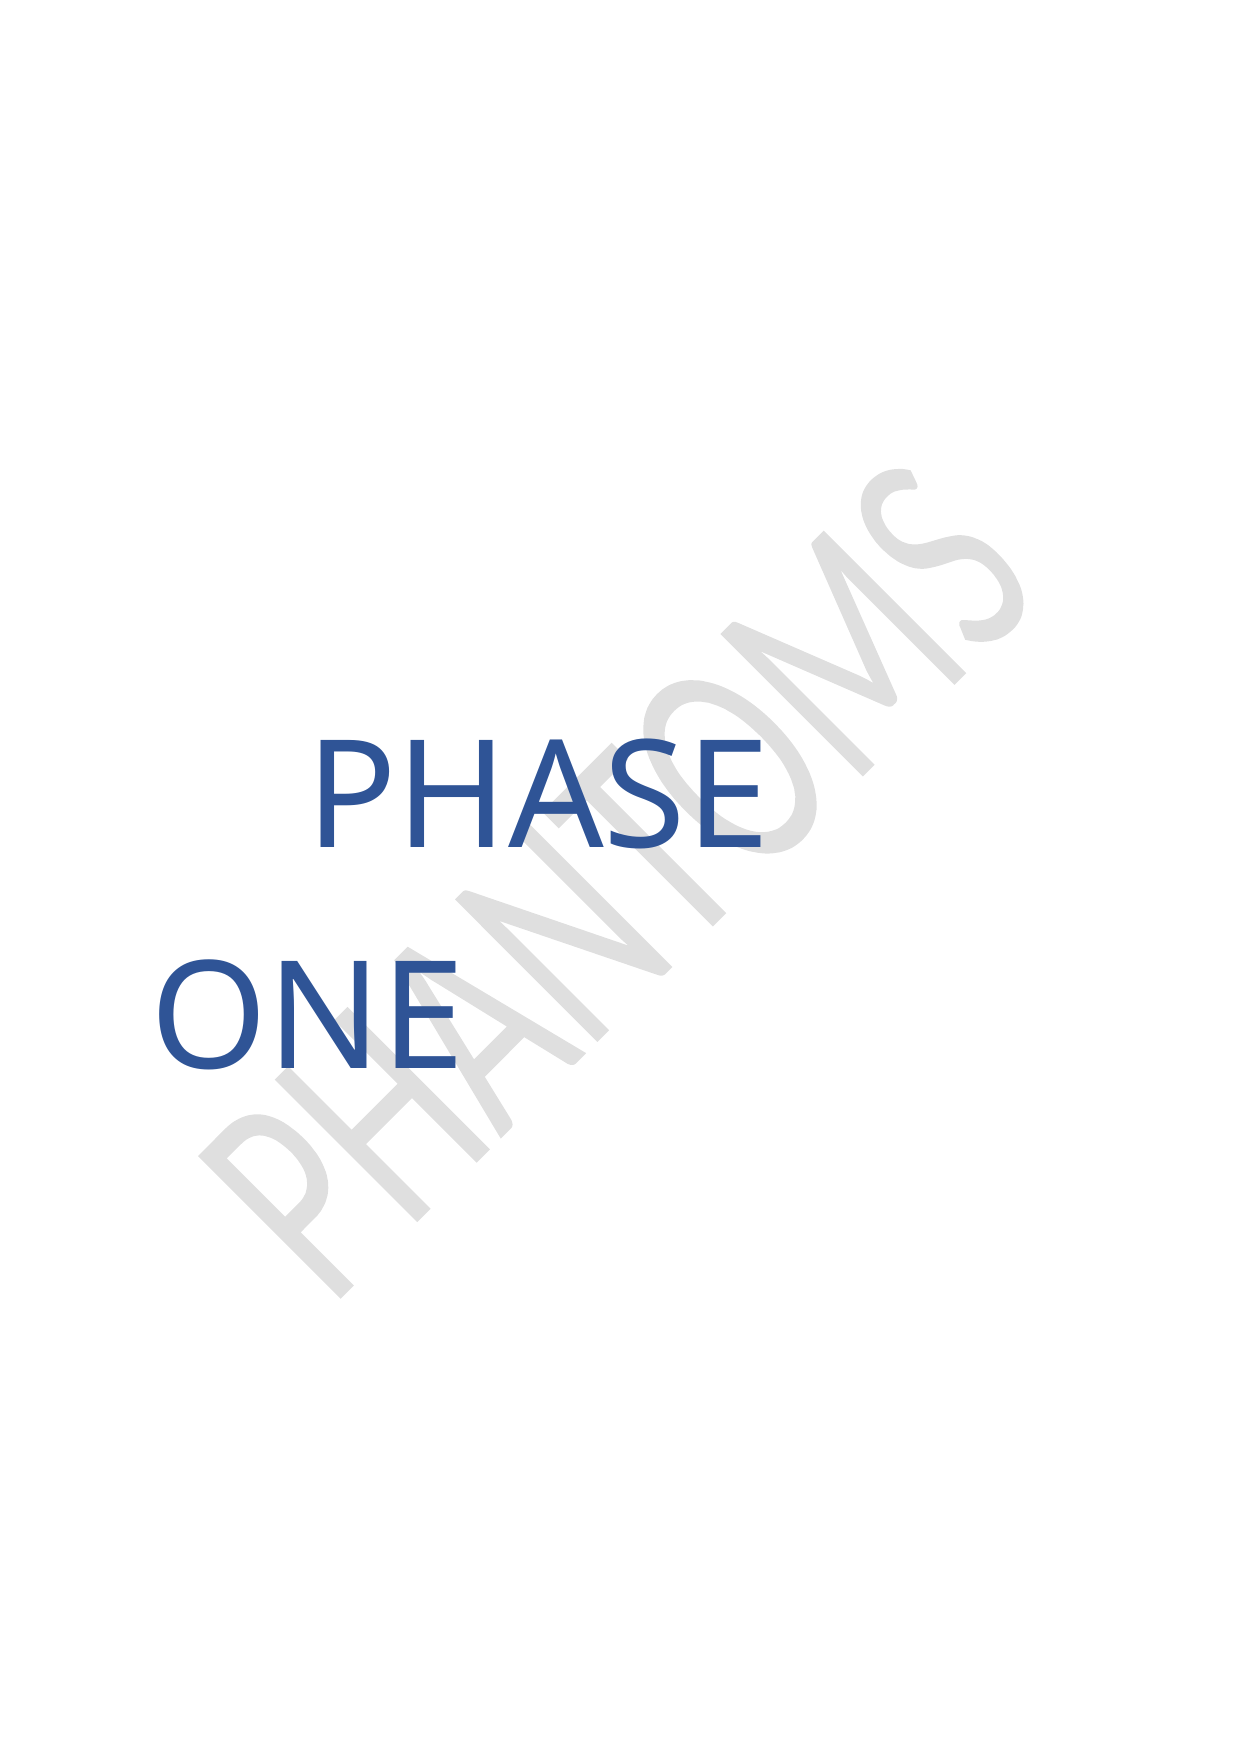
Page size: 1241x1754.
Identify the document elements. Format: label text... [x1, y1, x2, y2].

subtitle PHASE ONE [150, 687, 1090, 1112]
